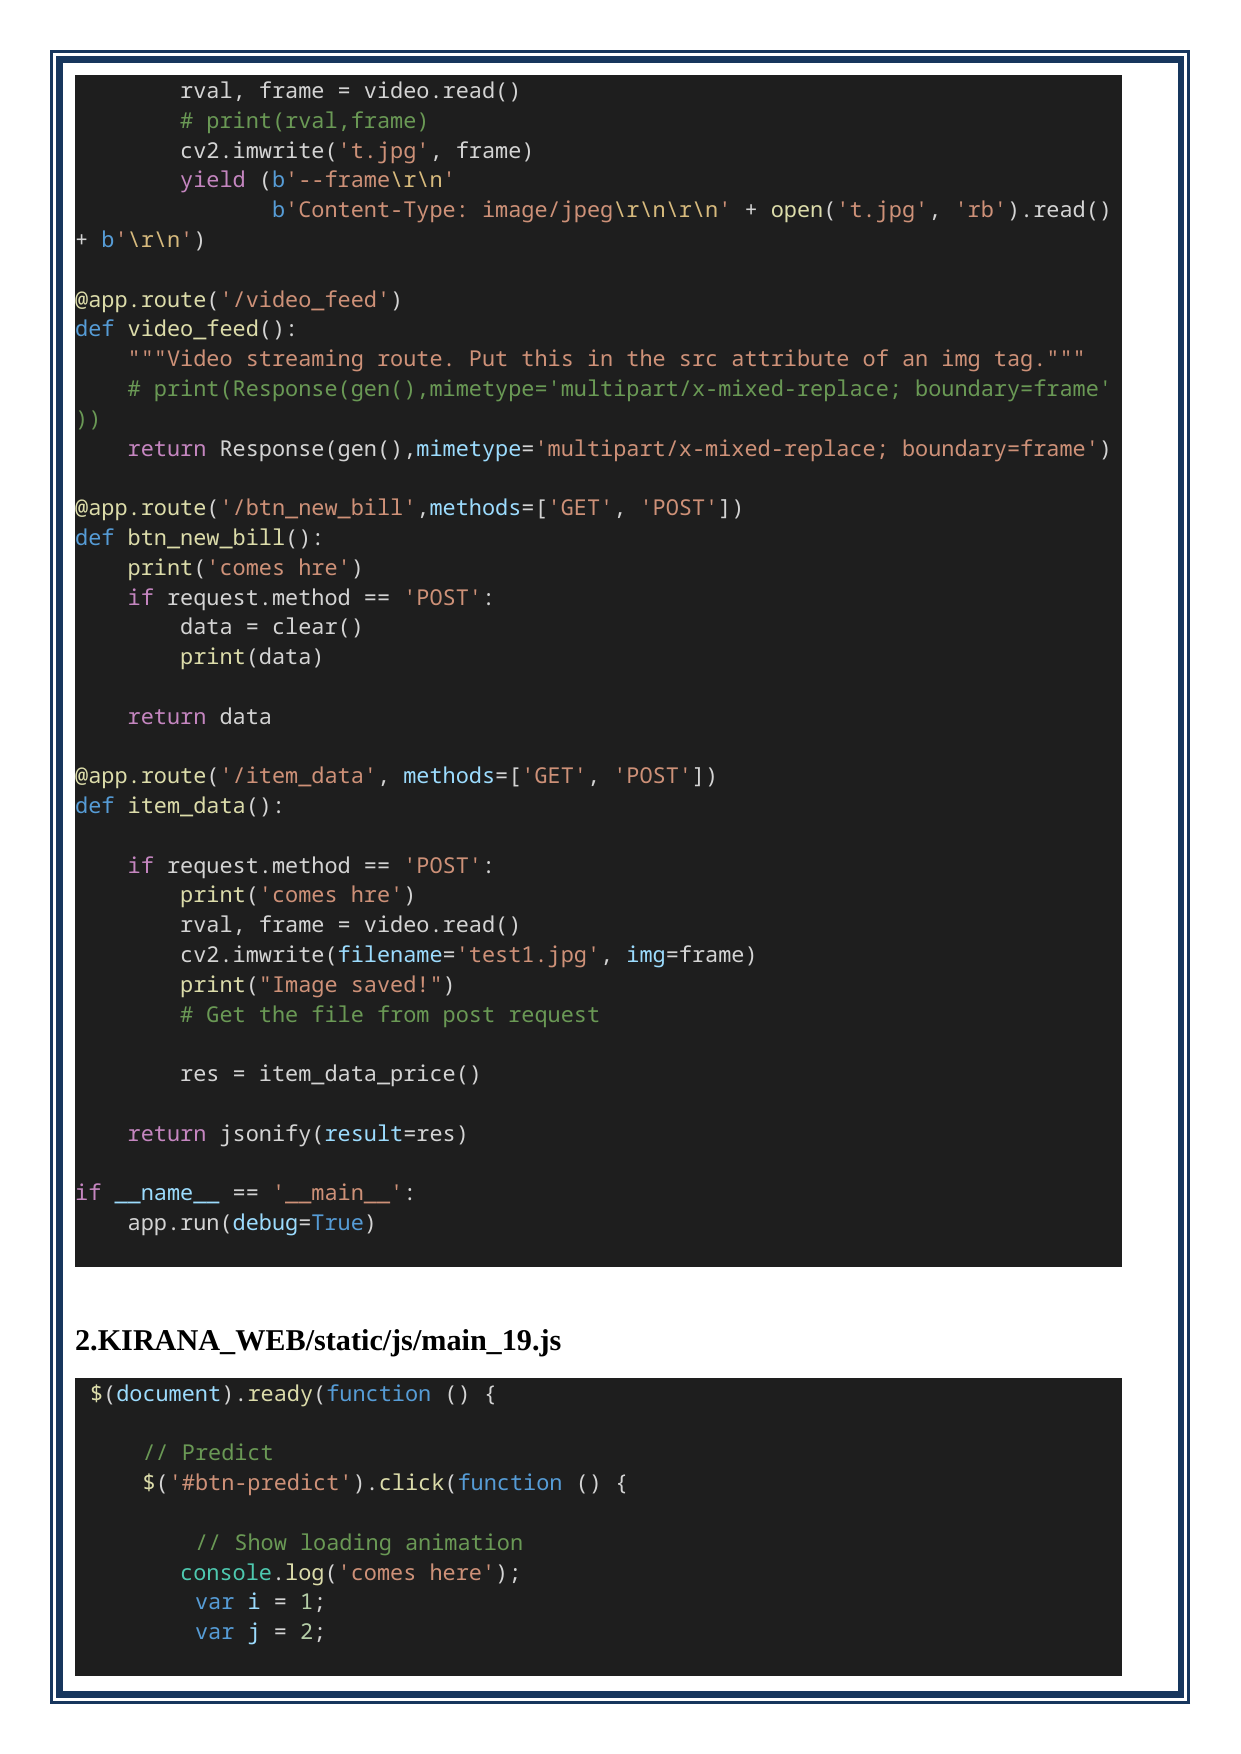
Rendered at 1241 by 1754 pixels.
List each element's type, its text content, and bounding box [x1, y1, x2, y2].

text print('comes hre') [75, 879, 1122, 909]
text return data [75, 701, 1122, 730]
text # print(Response(gen(),mimetype='multipart/x-mixed-replace; boundary=frame')) [75, 373, 1122, 432]
text // Show loading animation [75, 1527, 1122, 1556]
text return Response(gen(),mimetype='multipart/x-mixed-replace; boundary=frame') [75, 432, 1122, 462]
text rval, frame = video.read() [75, 75, 1122, 105]
text var j = 2; [75, 1616, 1122, 1646]
text cv2.imwrite(filename='test1.jpg', img=frame) [75, 939, 1122, 969]
text console.log('comes here'); [75, 1556, 1122, 1586]
text $(document).ready(function () { [75, 1378, 1122, 1407]
text b'Content-Type: image/jpeg\r\n\r\n' + open('t.jpg', 'rb').read() + b'\r\n') [75, 194, 1122, 254]
text print("Image saved!") [75, 969, 1122, 998]
text 2.KIRANA_WEB/static/js/main_19.js [75, 1322, 1122, 1357]
text app.run(debug=True) [75, 1207, 1122, 1237]
text def btn_new_bill(): [75, 522, 1122, 552]
text if __name__ == '__main__': [75, 1177, 1122, 1207]
text rval, frame = video.read() [75, 909, 1122, 939]
text """Video streaming route. Put this in the src attribute of an img tag.""" [75, 343, 1122, 373]
text if request.method == 'POST': [75, 581, 1122, 611]
text def item_data(): [75, 790, 1122, 820]
text data = clear() [75, 611, 1122, 641]
text if request.method == 'POST': [75, 849, 1122, 879]
text @app.route('/video_feed') [75, 283, 1122, 313]
text cv2.imwrite('t.jpg', frame) [75, 134, 1122, 164]
text @app.route('/btn_new_bill',methods=['GET', 'POST']) [75, 492, 1122, 522]
text // Predict [75, 1437, 1122, 1467]
text # print(rval,frame) [75, 105, 1122, 134]
text var i = 1; [75, 1586, 1122, 1616]
text # Get the file from post request [75, 998, 1122, 1028]
text $('#btn-predict').click(function () { [75, 1467, 1122, 1497]
text @app.route('/item_data', methods=['GET', 'POST']) [75, 760, 1122, 790]
text res = item_data_price() [75, 1058, 1122, 1088]
text return jsonify(result=res) [75, 1118, 1122, 1147]
text def video_feed(): [75, 313, 1122, 343]
text print('comes hre') [75, 552, 1122, 581]
text yield (b'--frame\r\n' [75, 164, 1122, 194]
text print(data) [75, 641, 1122, 671]
